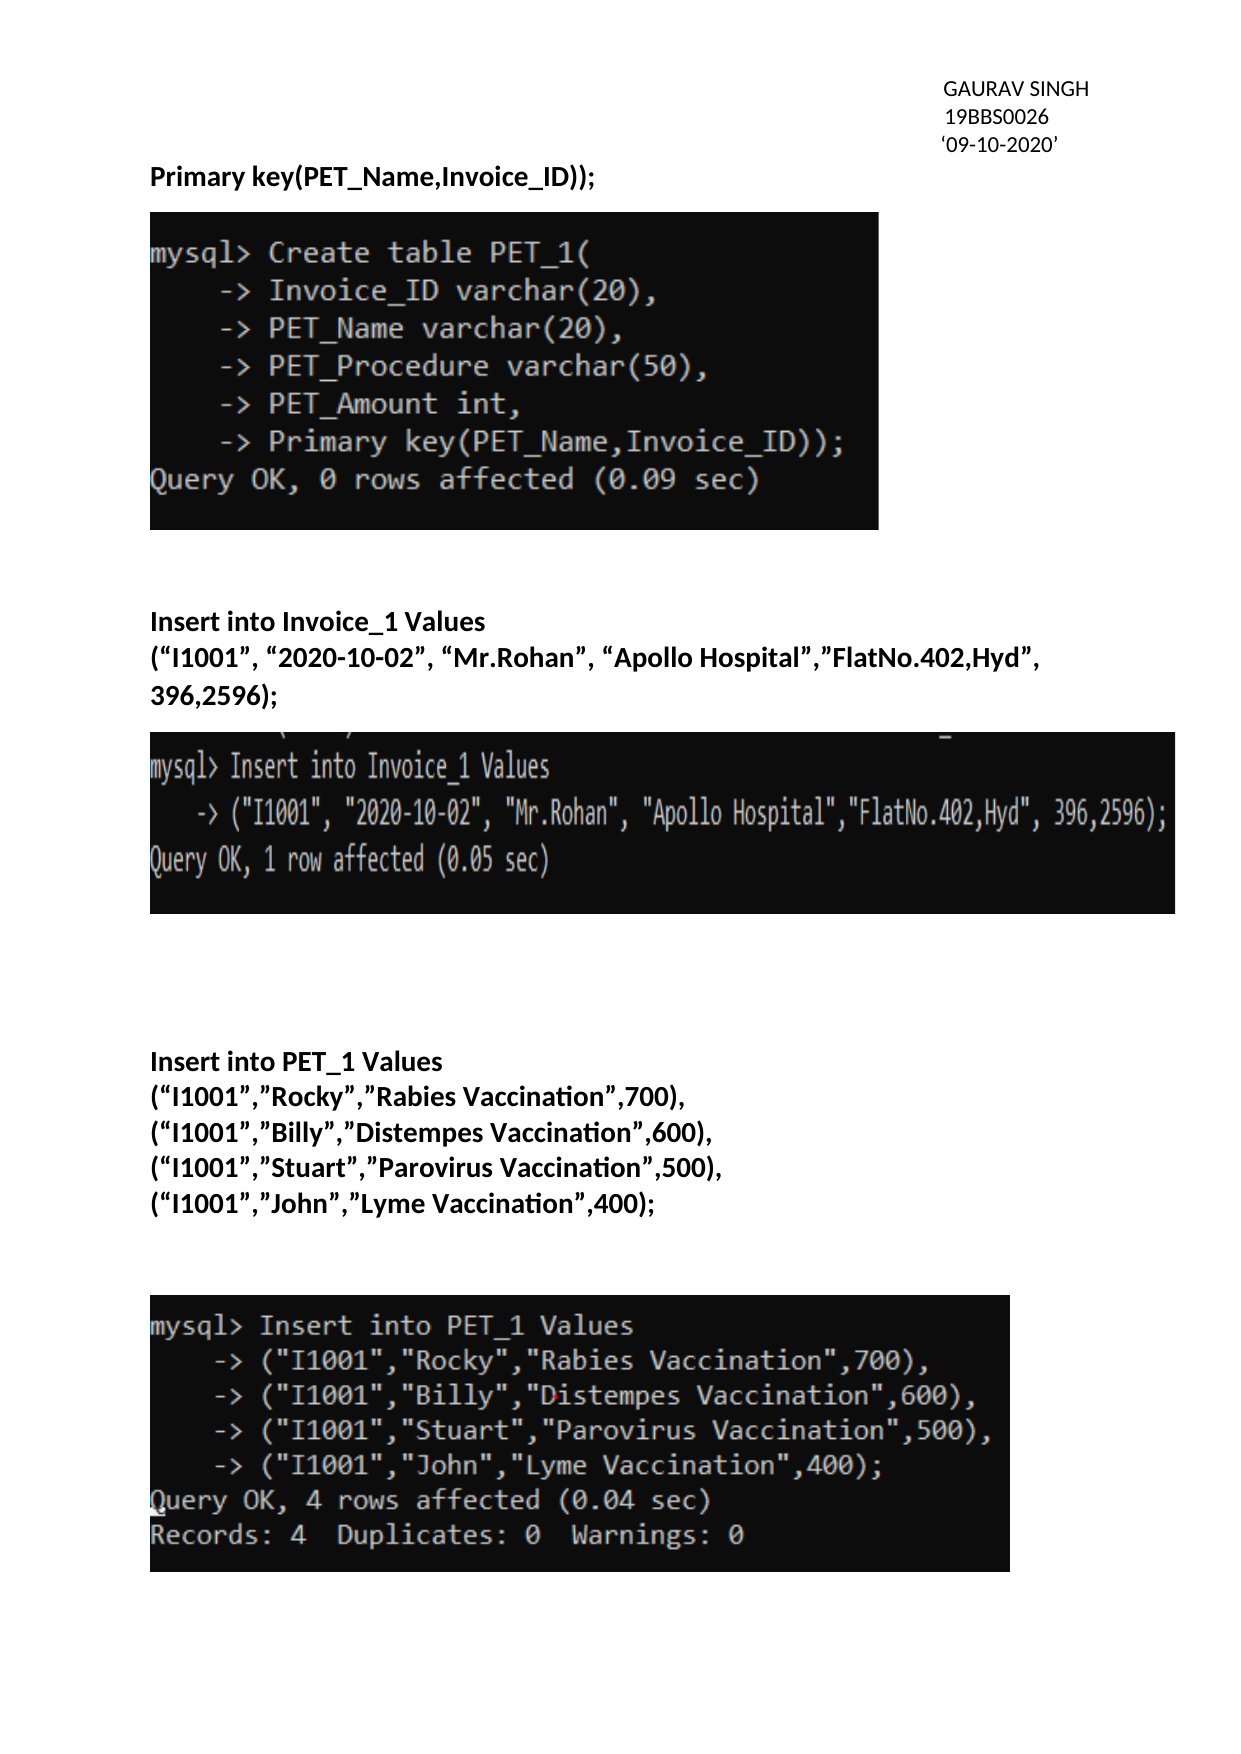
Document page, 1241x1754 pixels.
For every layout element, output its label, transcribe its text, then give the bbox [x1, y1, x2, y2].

text (“I1001”,”Stuart”,”Parovirus Vaccination”,500), [150, 1149, 1090, 1185]
text Primary key(PET_Name,Invoice_ID)); [150, 158, 1090, 193]
text (“I1001”,”John”,”Lyme Vaccination”,400); [150, 1185, 1090, 1221]
text (“I1001”, “2020-10-02”, “Mr.Rohan”, “Apollo Hospital”,”FlatNo.402,Hyd”, 396,2596); [150, 639, 1090, 713]
text (“I1001”,”Billy”,”Distempes Vaccination”,600), [150, 1114, 1090, 1149]
text Insert into Invoice_1 Values [150, 603, 1090, 639]
text Insert into PET_1 Values [150, 1043, 1090, 1078]
text (“I1001”,”Rocky”,”Rabies Vaccination”,700), [150, 1078, 1090, 1114]
